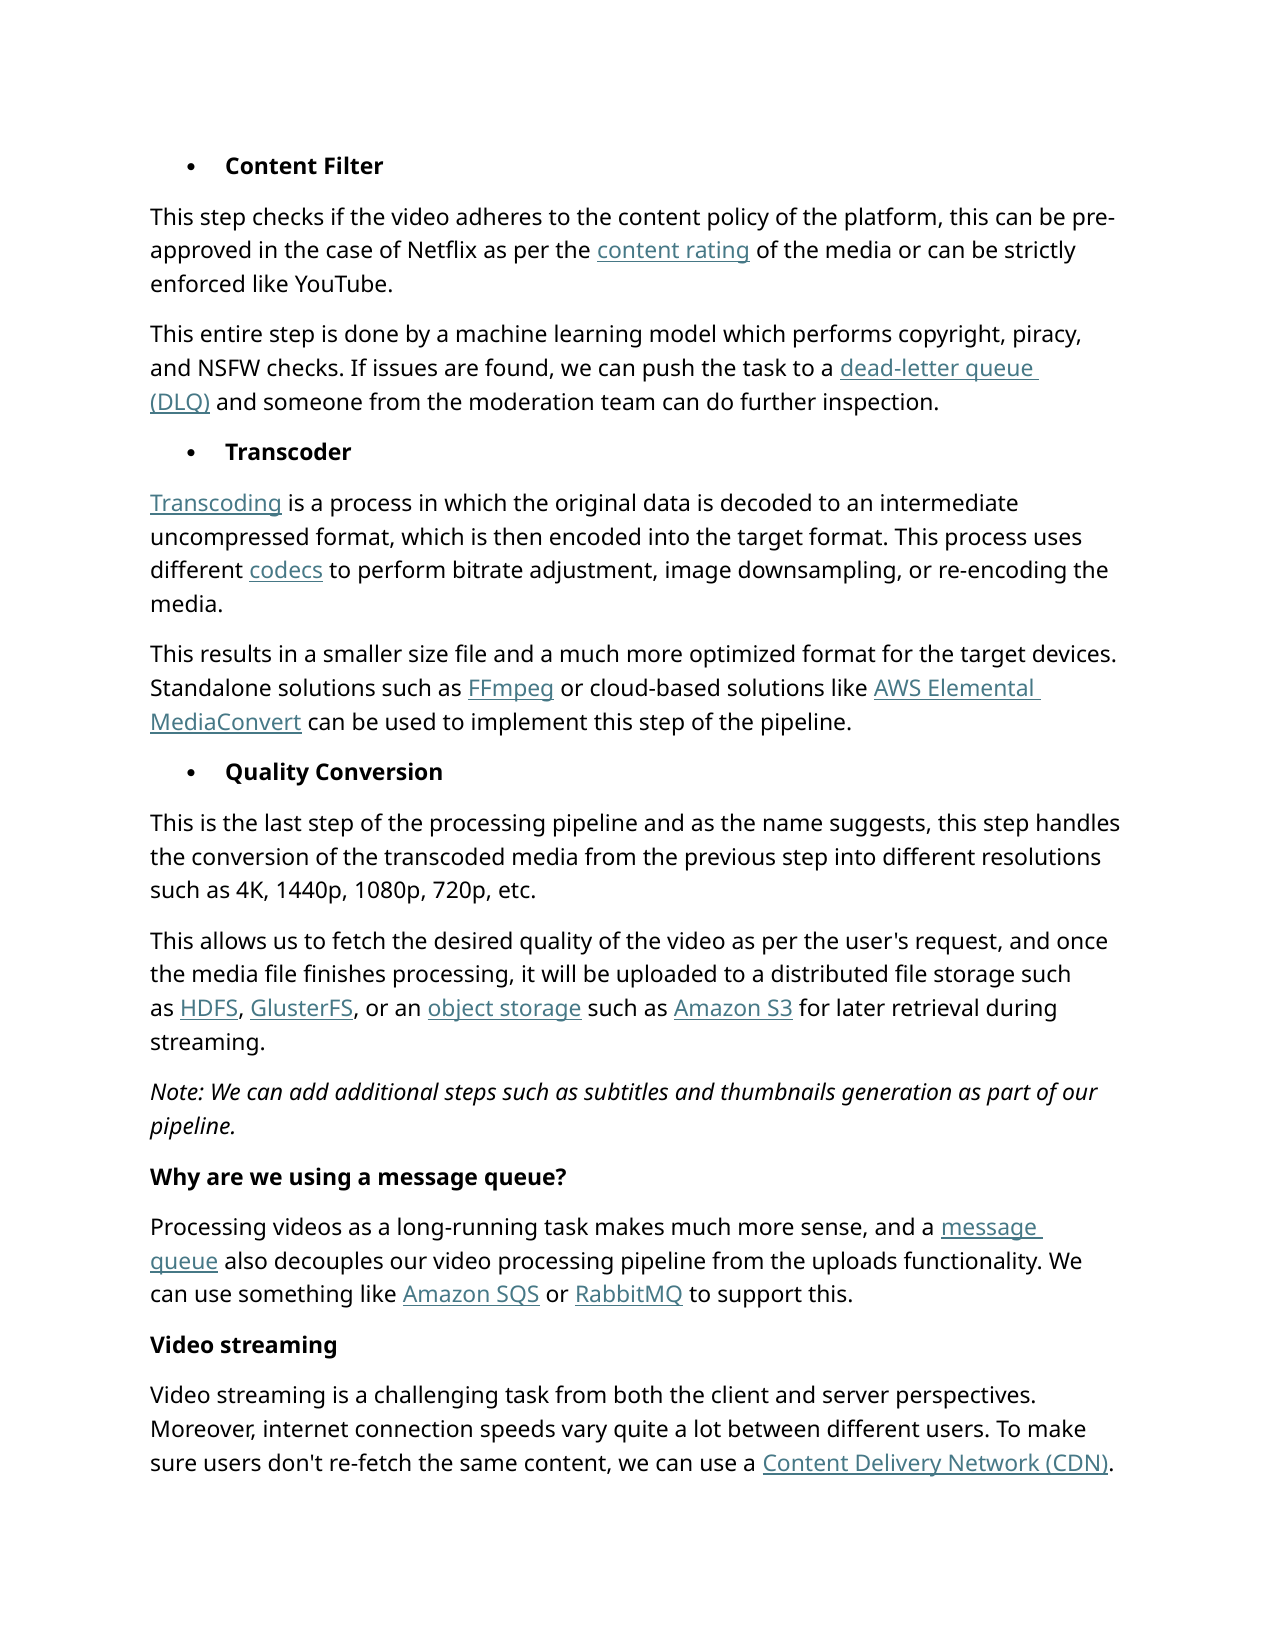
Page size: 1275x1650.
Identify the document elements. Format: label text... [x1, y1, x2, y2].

list Transcoder [187, 436, 1125, 467]
text Note: We can add additional steps such as subtitles and thumbnails generation as part of our pipeline. [150, 1076, 1125, 1141]
text Video streaming is a challenging task from both the client and server perspectives. Moreover, internet connection speeds vary quite a lot between different users. To make sure users don't re-fetch the same content, we can use a Content Delivery Network (CDN). [150, 1379, 1125, 1478]
text This is the last step of the processing pipeline and as the name suggests, this step handles the conversion of the transcoded media from the previous step into different resolutions such as 4K, 1440p, 1080p, 720p, etc. [150, 807, 1125, 905]
text Transcoding is a process in which the original data is decoded to an intermediate uncompressed format, which is then encoded into the target format. This process uses different codecs to perform bitrate adjustment, image downsampling, or re-encoding the media. [150, 487, 1125, 619]
text This step checks if the video adheres to the content policy of the platform, this can be pre-approved in the case of Netflix as per the content rating of the media or can be strictly enforced like YouTube. [150, 200, 1125, 299]
text Processing videos as a long-running task makes much more sense, and a message queue also decouples our video processing pipeline from the uploads functionality. We can use something like Amazon SQS or RabbitMQ to support this. [150, 1211, 1125, 1309]
list Quality Conversion [187, 756, 1125, 787]
text Video streaming [150, 1329, 1125, 1360]
list Content Filter [187, 150, 1125, 181]
text This results in a smaller size file and a much more optimized format for the target devices. Standalone solutions such as FFmpeg or cloud-based solutions like AWS Elemental MediaConvert can be used to implement this step of the pipeline. [150, 638, 1125, 737]
text This entire step is done by a machine learning model which performs copyright, piracy, and NSFW checks. If issues are found, we can push the task to a dead-letter queue (DLQ) and someone from the moderation team can do further inspection. [150, 318, 1125, 417]
text This allows us to fetch the desired quality of the video as per the user's request, and once the media file finishes processing, it will be uploaded to a distributed file storage such as HDFS, GlusterFS, or an object storage such as Amazon S3 for later retrieval during streaming. [150, 924, 1125, 1057]
text Why are we using a message queue? [150, 1160, 1125, 1192]
